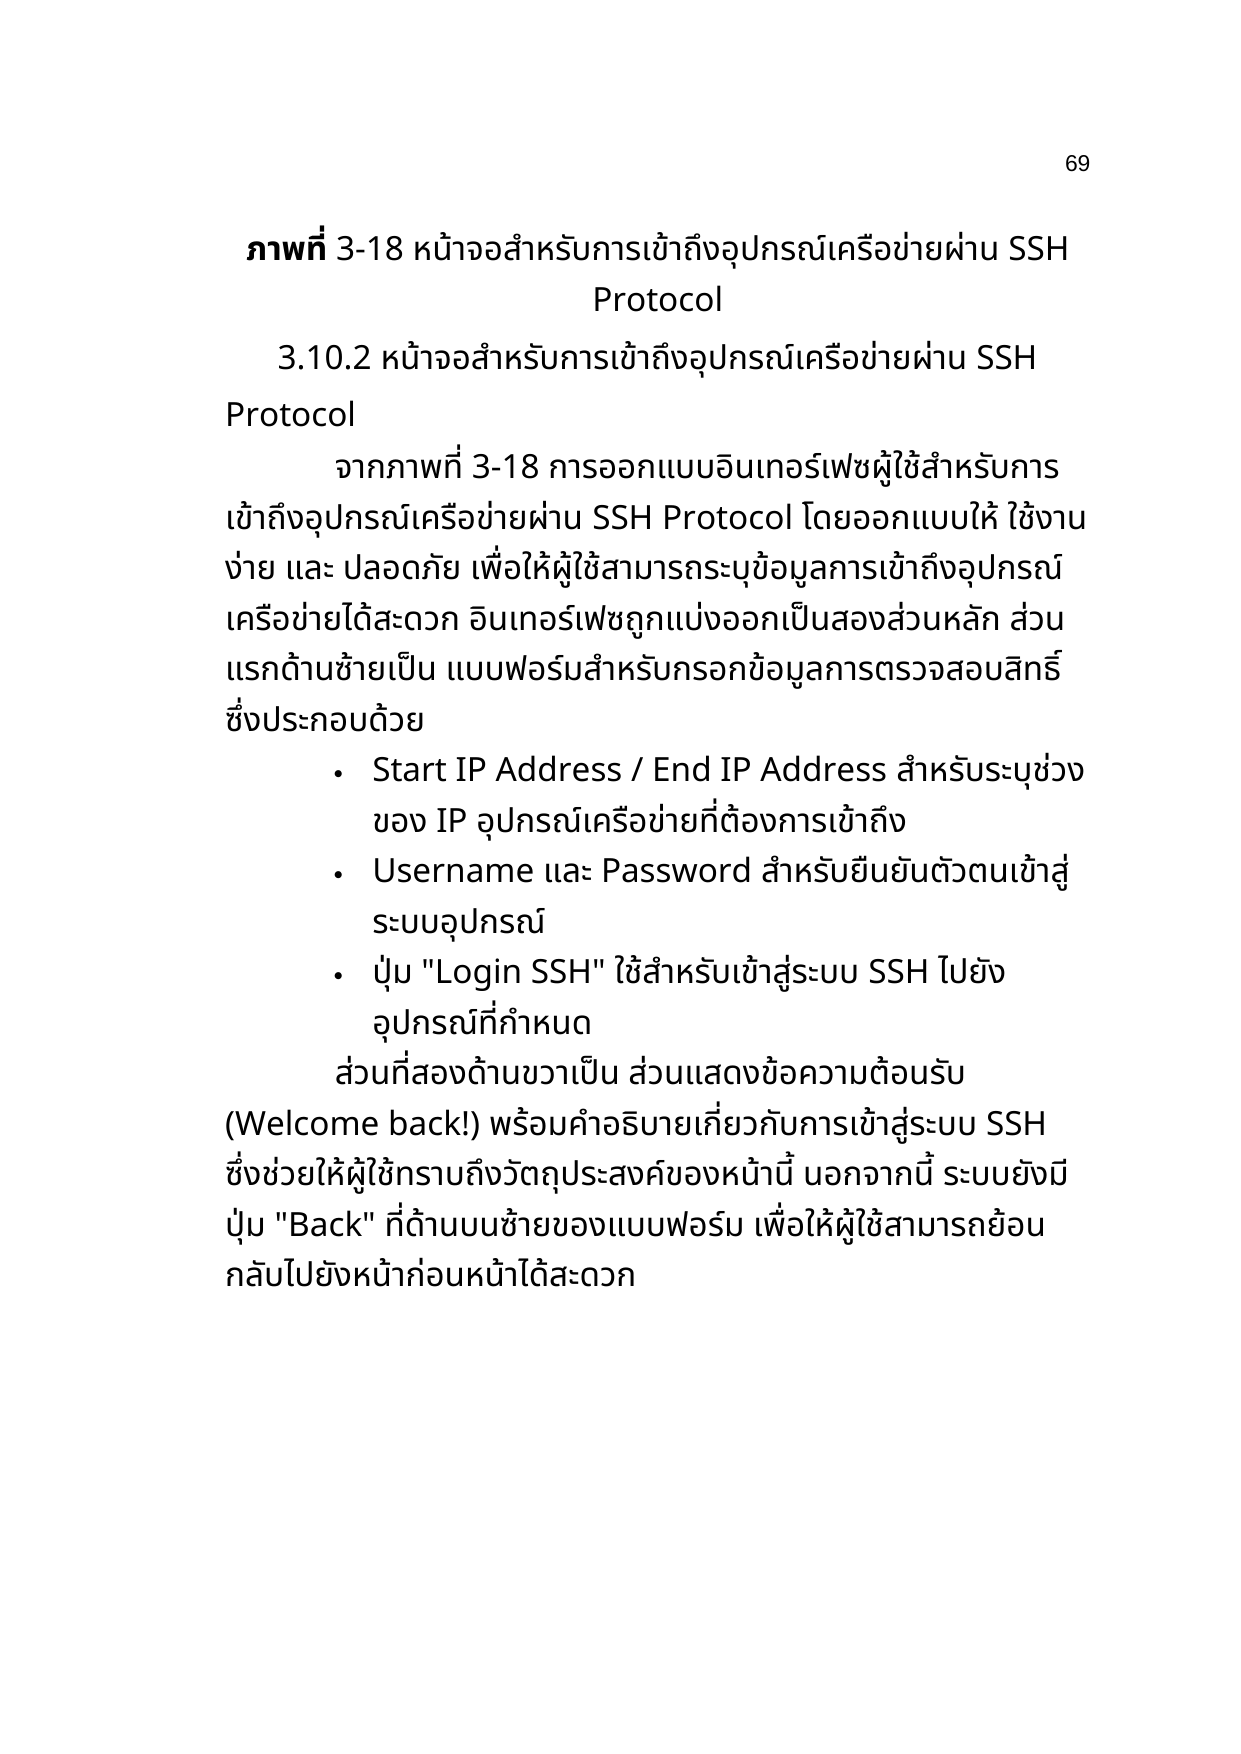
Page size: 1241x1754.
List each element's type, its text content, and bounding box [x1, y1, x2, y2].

text ส่วนที่สองด้านขวาเป็น ส่วนแสดงข้อความต้อนรับ (Welcome back!) พร้อมคำอธิบายเกี่ยวกับการเข้าสู่ระบบ SSH ซึ่งช่วยให้ผู้ใช้ทราบถึงวัตถุประสงค์ของหน้านี้ นอกจากนี้ ระบบยังมีปุ่ม "Back" ที่ด้านบนซ้ายของแบบฟอร์ม เพื่อให้ผู้ใช้สามารถย้อนกลับไปยังหน้าก่อนหน้าได้สะดวก [225, 1049, 1090, 1302]
text ภาพที่ 3-18 หน้าจอสำหรับการเข้าถึงอุปกรณ์เครือข่ายผ่าน SSH Protocol [225, 225, 1090, 321]
text จากภาพที่ 3-18 การออกแบบอินเทอร์เฟซผู้ใช้สำหรับการเข้าถึงอุปกรณ์เครือข่ายผ่าน SSH Protocol โดยออกแบบให้ ใช้งานง่าย และ ปลอดภัย เพื่อให้ผู้ใช้สามารถระบุข้อมูลการเข้าถึงอุปกรณ์เครือข่ายได้สะดวก อินเทอร์เฟซถูกแบ่งออกเป็นสองส่วนหลัก ส่วนแรกด้านซ้ายเป็น แบบฟอร์มสำหรับกรอกข้อมูลการตรวจสอบสิทธิ์ ซึ่งประกอบด้วย [225, 443, 1090, 746]
list ปุ่ม "Login SSH" ใช้สำหรับเข้าสู่ระบบ SSH ไปยังอุปกรณ์ที่กำหนด [334, 948, 1090, 1049]
list Start IP Address / End IP Address สำหรับระบุช่วงของ IP อุปกรณ์เครือข่ายที่ต้องการเข้าถึง [334, 746, 1090, 847]
subtitle หน้าจอสำหรับการเข้าถึงอุปกรณ์เครือข่ายผ่าน SSH Protocol [225, 333, 1090, 436]
list Username และ Password สำหรับยืนยันตัวตนเข้าสู่ระบบอุปกรณ์ [334, 847, 1090, 948]
